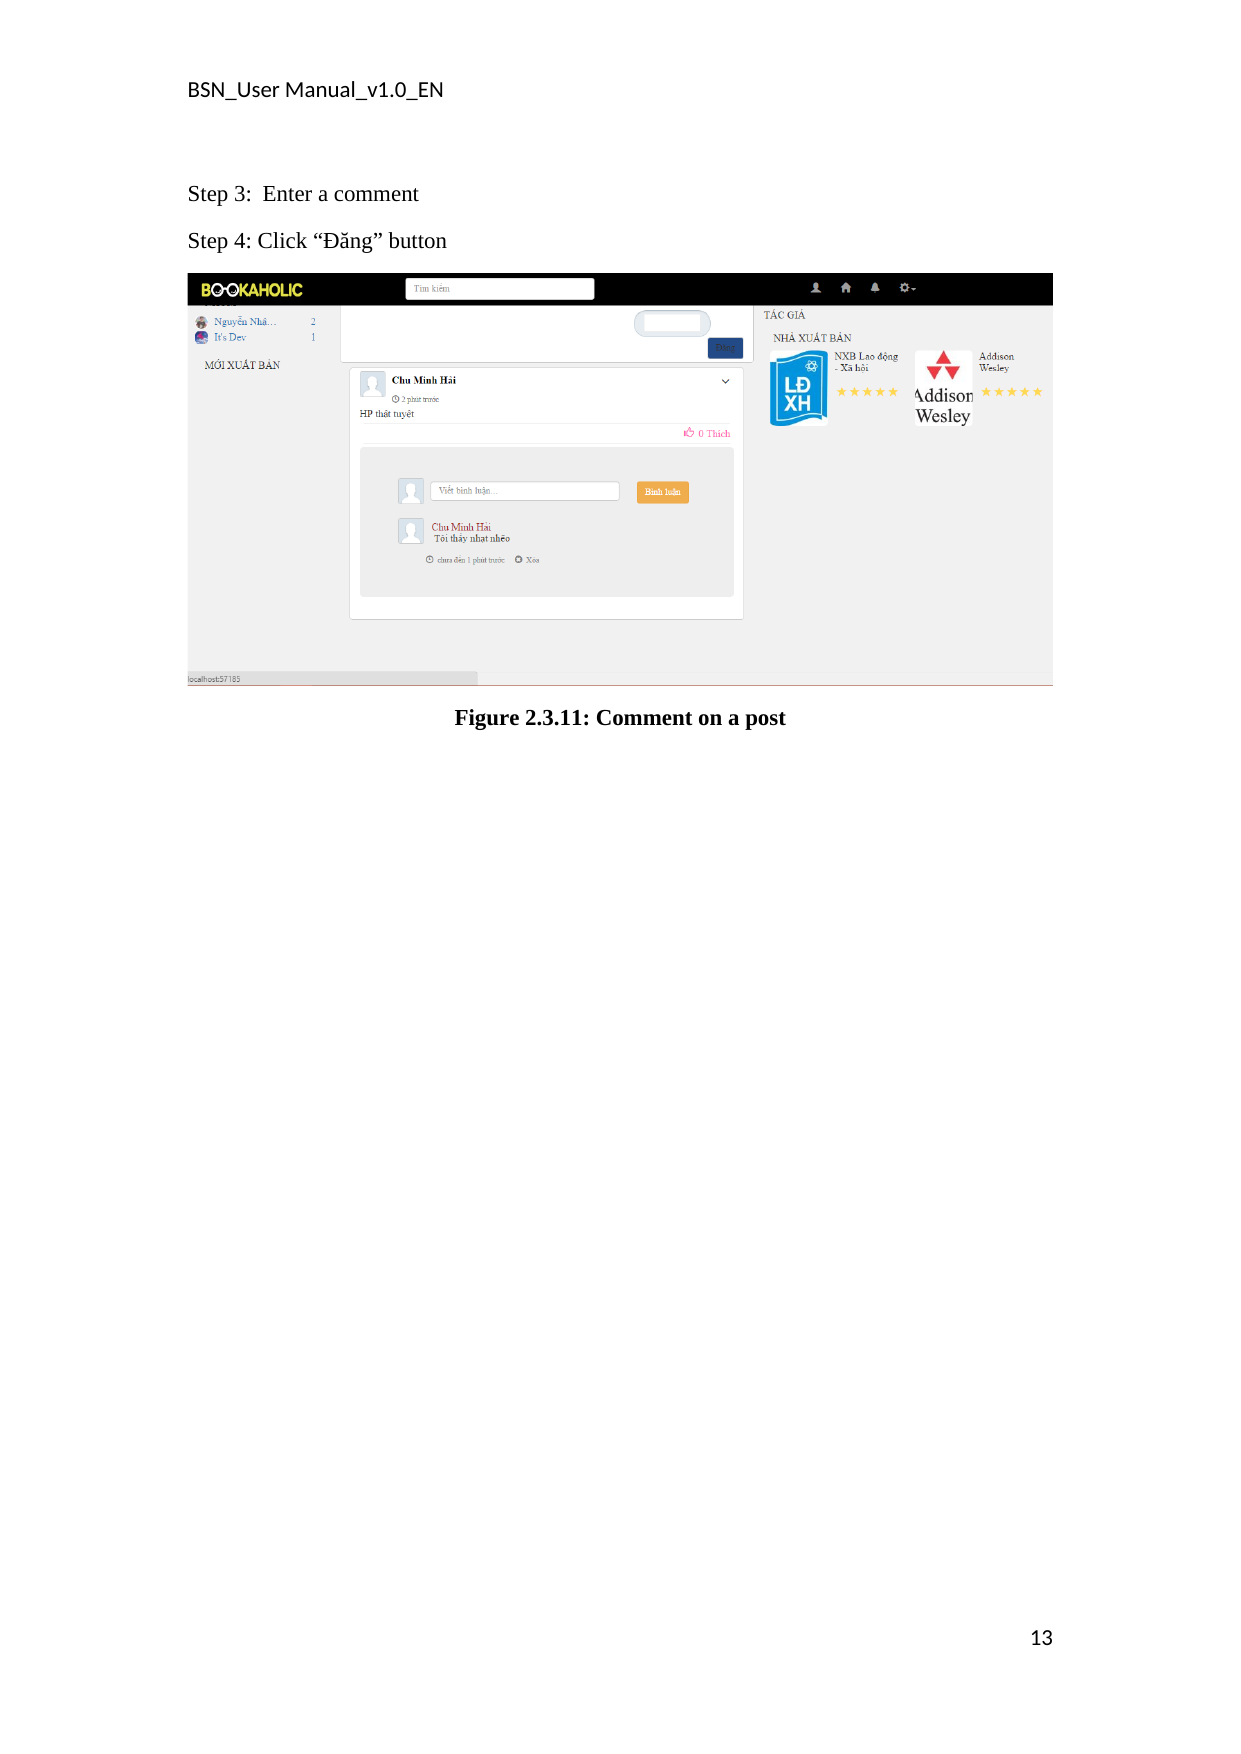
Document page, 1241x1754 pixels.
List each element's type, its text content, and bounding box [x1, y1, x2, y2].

text Step 3: Enter a comment [187, 180, 1053, 206]
picture [187, 273, 1053, 686]
text Step 4: Click “Đăng” button [187, 227, 1053, 253]
